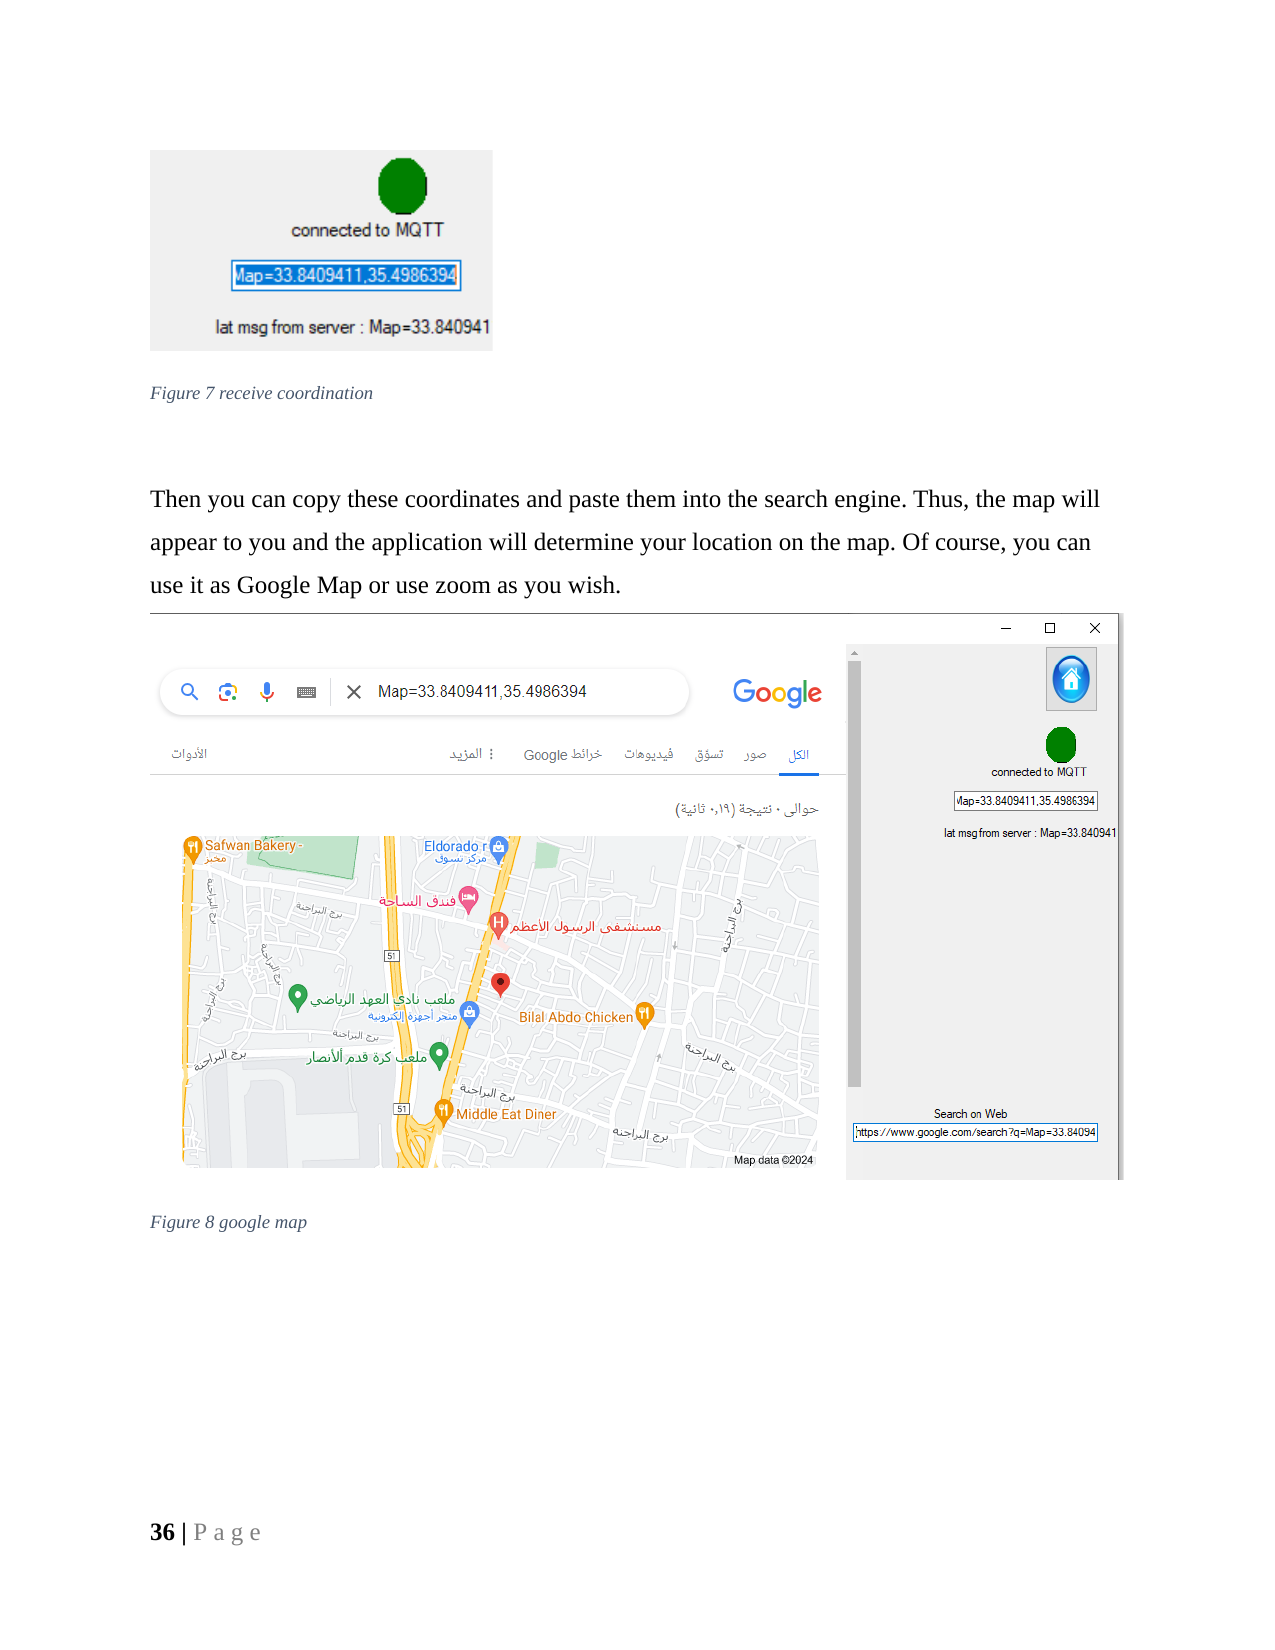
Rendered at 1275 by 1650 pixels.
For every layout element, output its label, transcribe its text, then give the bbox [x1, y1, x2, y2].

picture [150, 150, 493, 351]
picture [150, 613, 1124, 1180]
